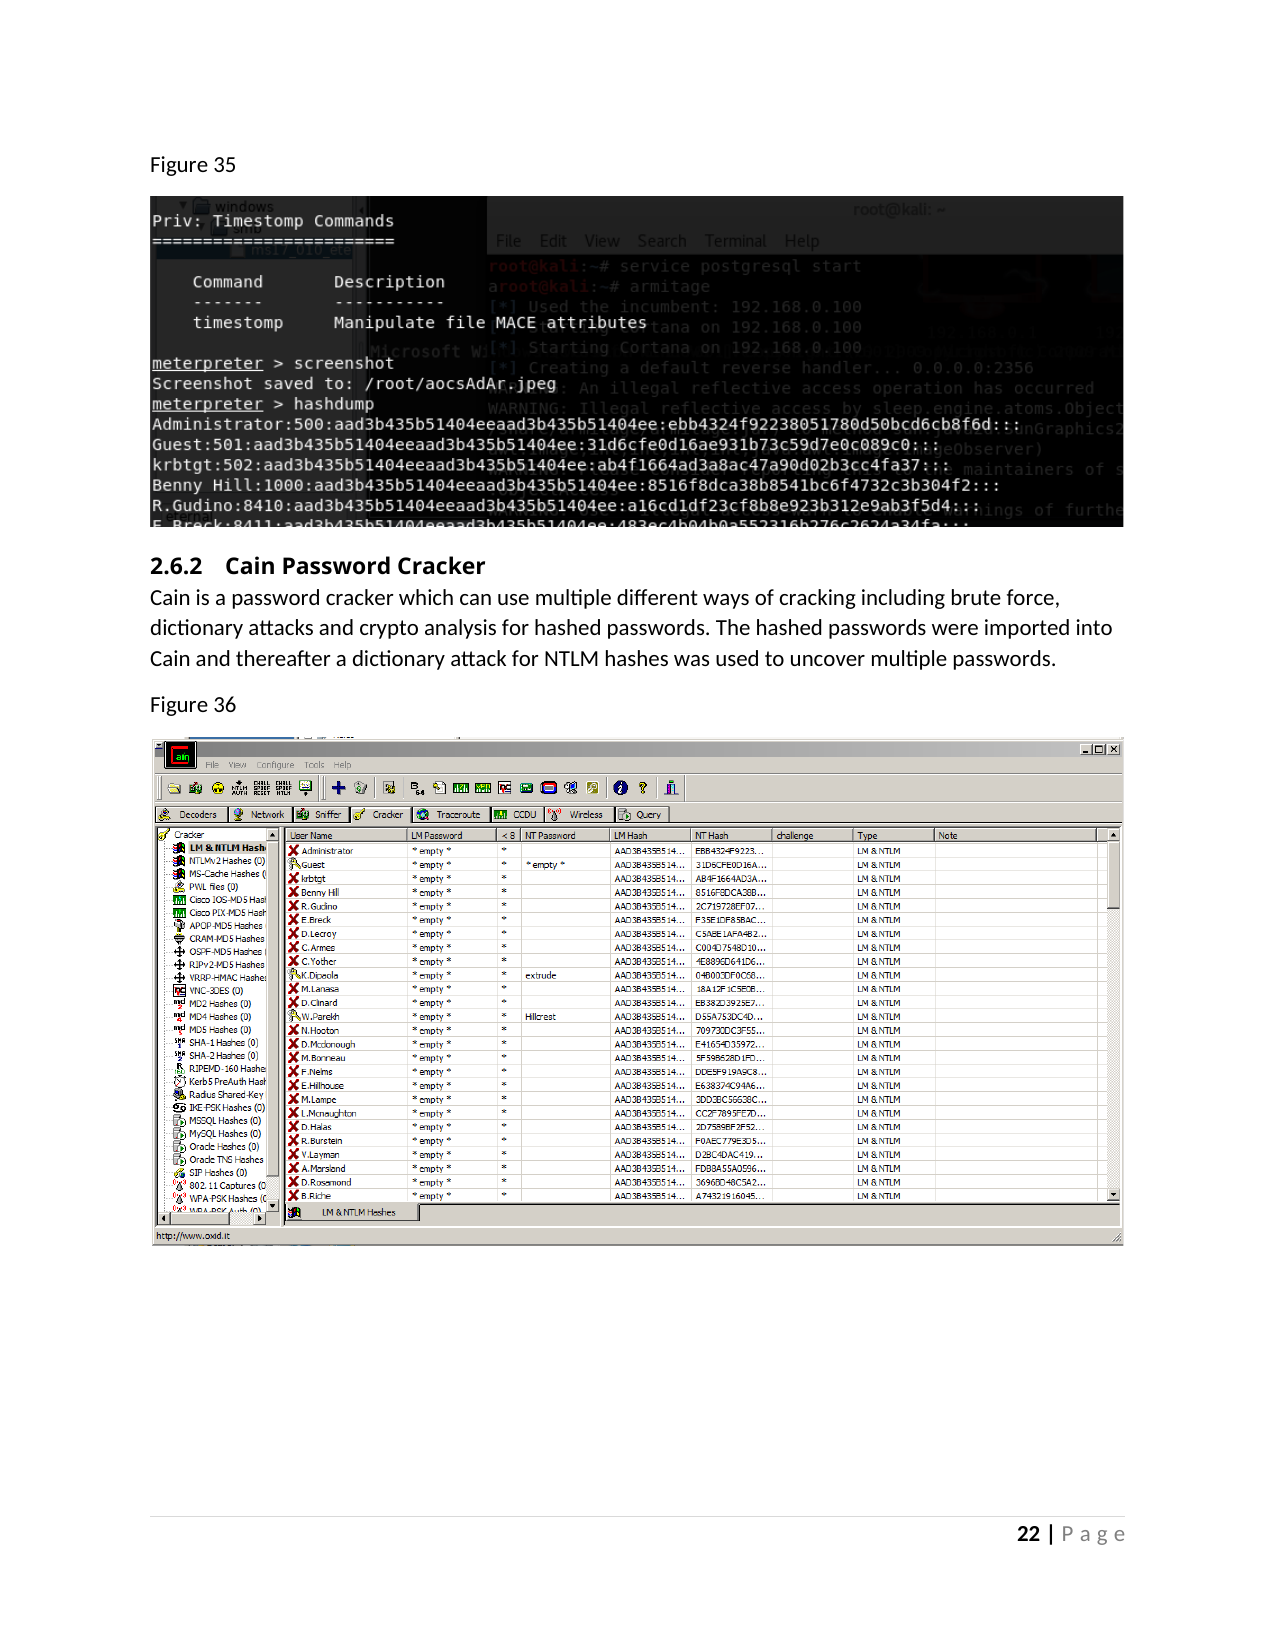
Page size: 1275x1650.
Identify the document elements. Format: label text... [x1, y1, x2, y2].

text Figure 35 [150, 150, 1125, 178]
text Figure 36 [150, 691, 1125, 719]
text Cain is a password cracker which can use multiple different ways of cracking including brute force, dictionary attacks and crypto analysis for hashed passwords. The hashed passwords were imported into Cain and thereafter a dictionary attack for NTLM hashes was used to uncover multiple passwords. [150, 583, 1125, 672]
picture [150, 196, 1124, 527]
picture [150, 737, 1124, 1246]
subtitle Cain Password Cracker [150, 549, 1125, 581]
